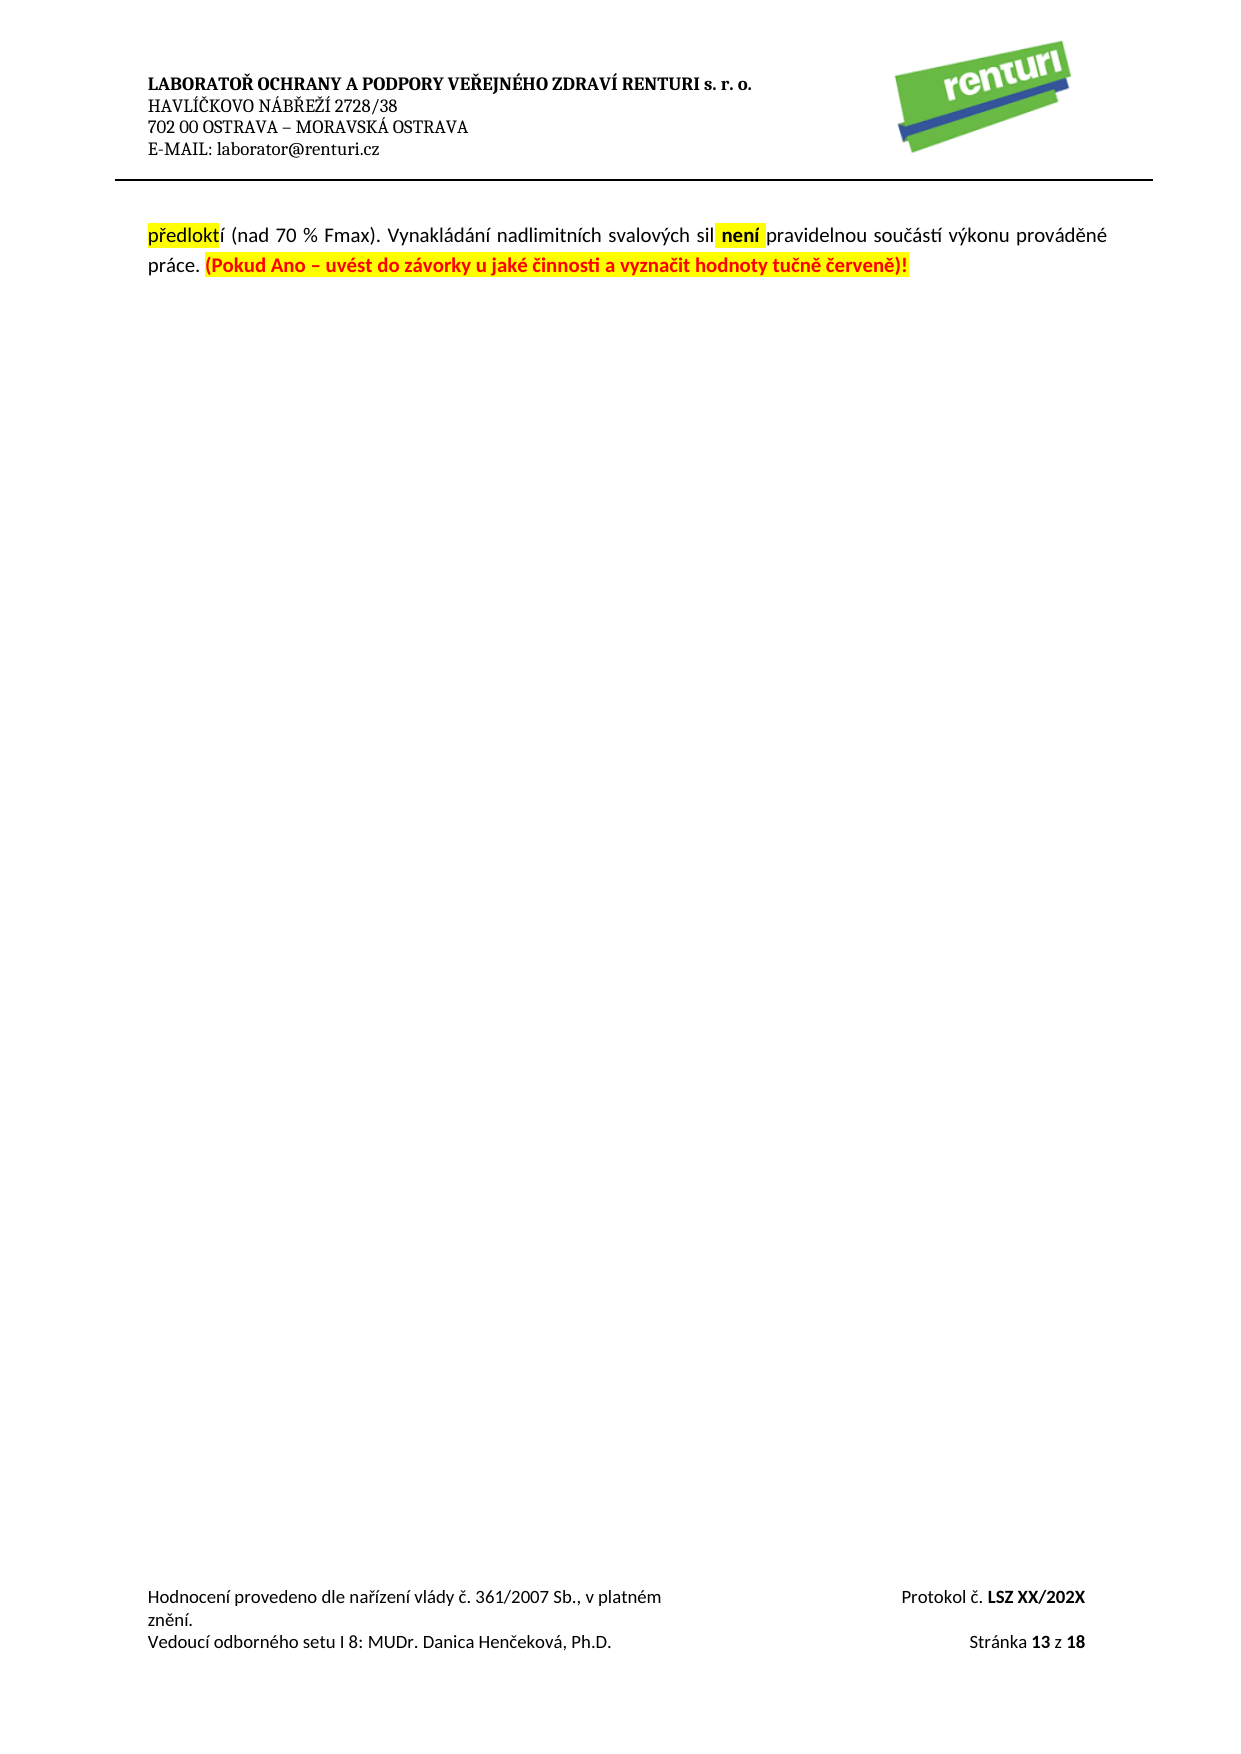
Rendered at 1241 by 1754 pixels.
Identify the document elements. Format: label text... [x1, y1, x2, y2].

picture [861, 31, 1119, 157]
